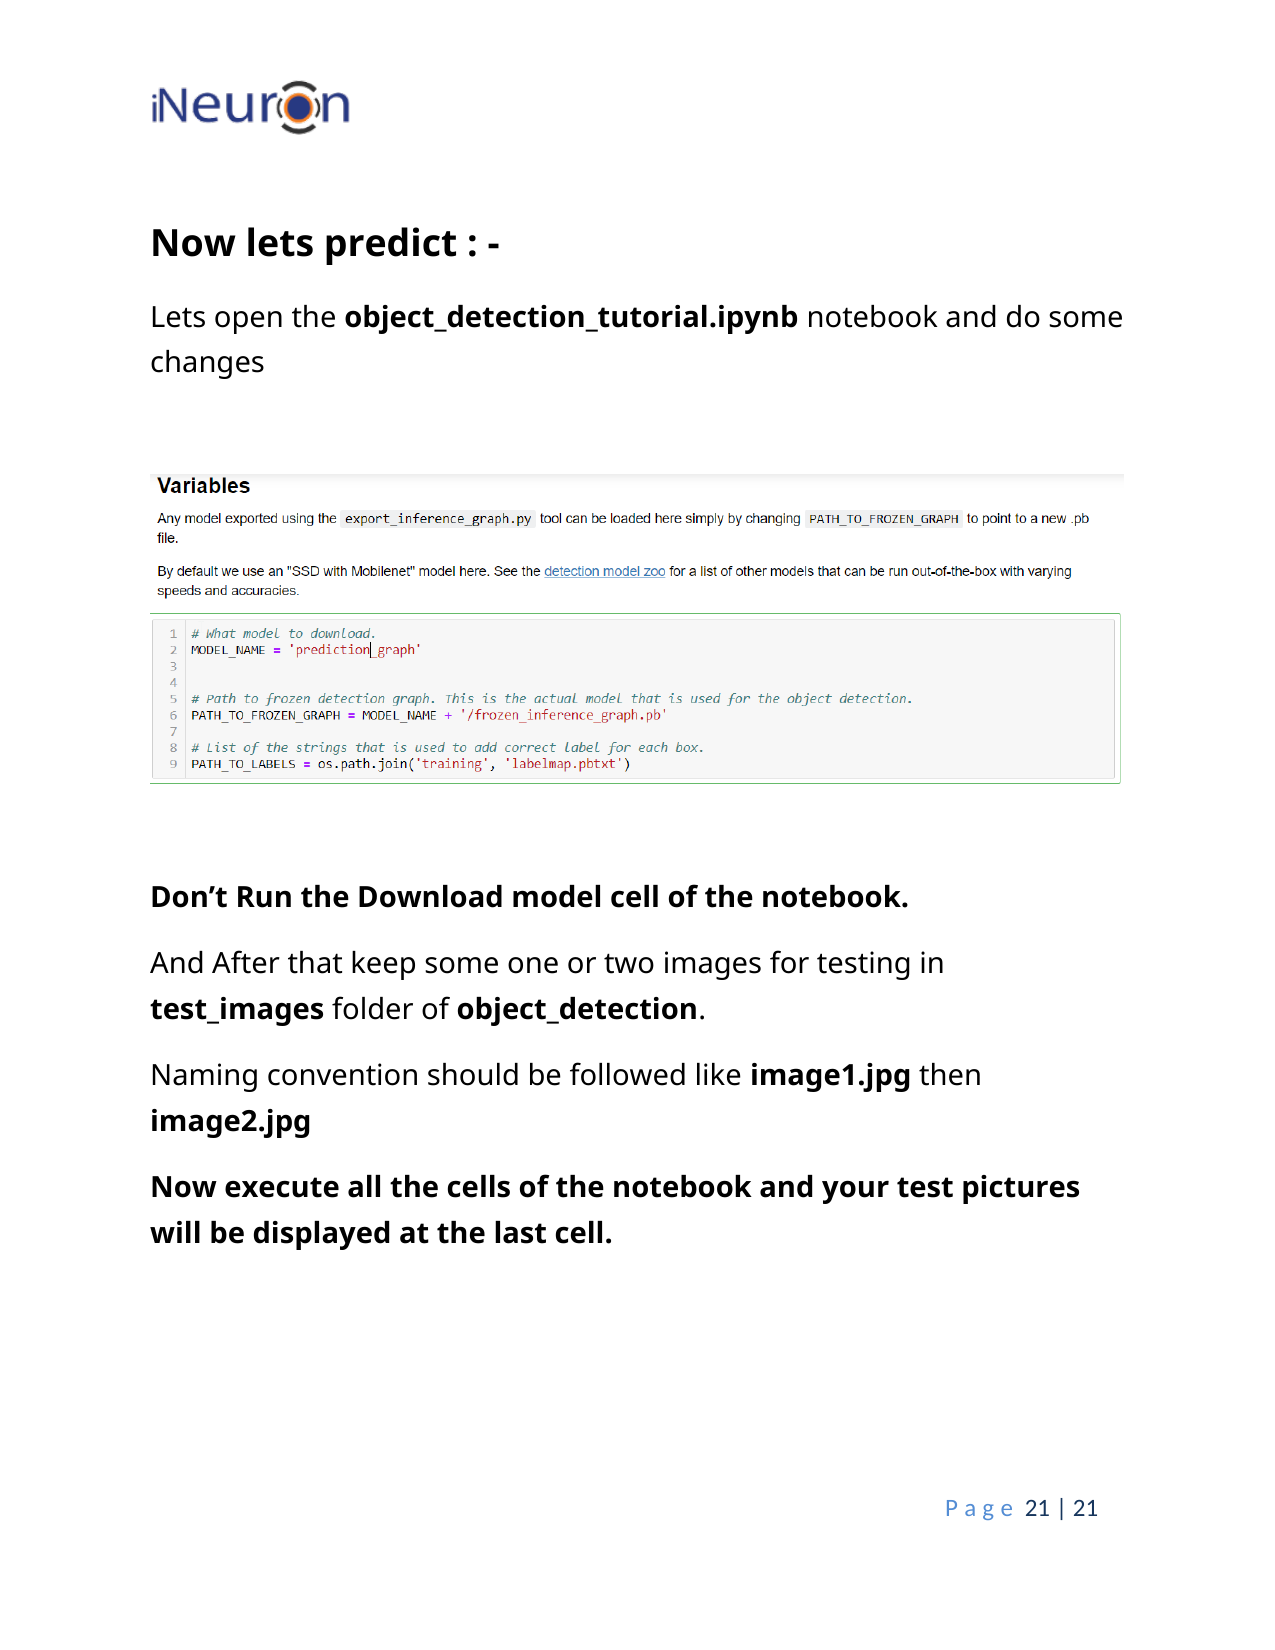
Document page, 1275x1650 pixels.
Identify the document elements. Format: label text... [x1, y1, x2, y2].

text Don’t Run the Download model cell of the notebook. [150, 876, 1125, 916]
text Now lets predict : - [150, 216, 1125, 267]
text Now execute all the cells of the notebook and your test pictures will be displayed at the last cell. [150, 1167, 1125, 1252]
text And After that keep some one or two images for testing in test_images folder of object_detection. [150, 942, 1125, 1028]
text Lets open the object_detection_tutorial.ipynb notebook and do some changes [150, 296, 1125, 381]
text Naming convention should be followed like image1.jpg then image2.jpg [150, 1054, 1125, 1140]
picture [150, 73, 353, 135]
picture [150, 474, 1124, 785]
